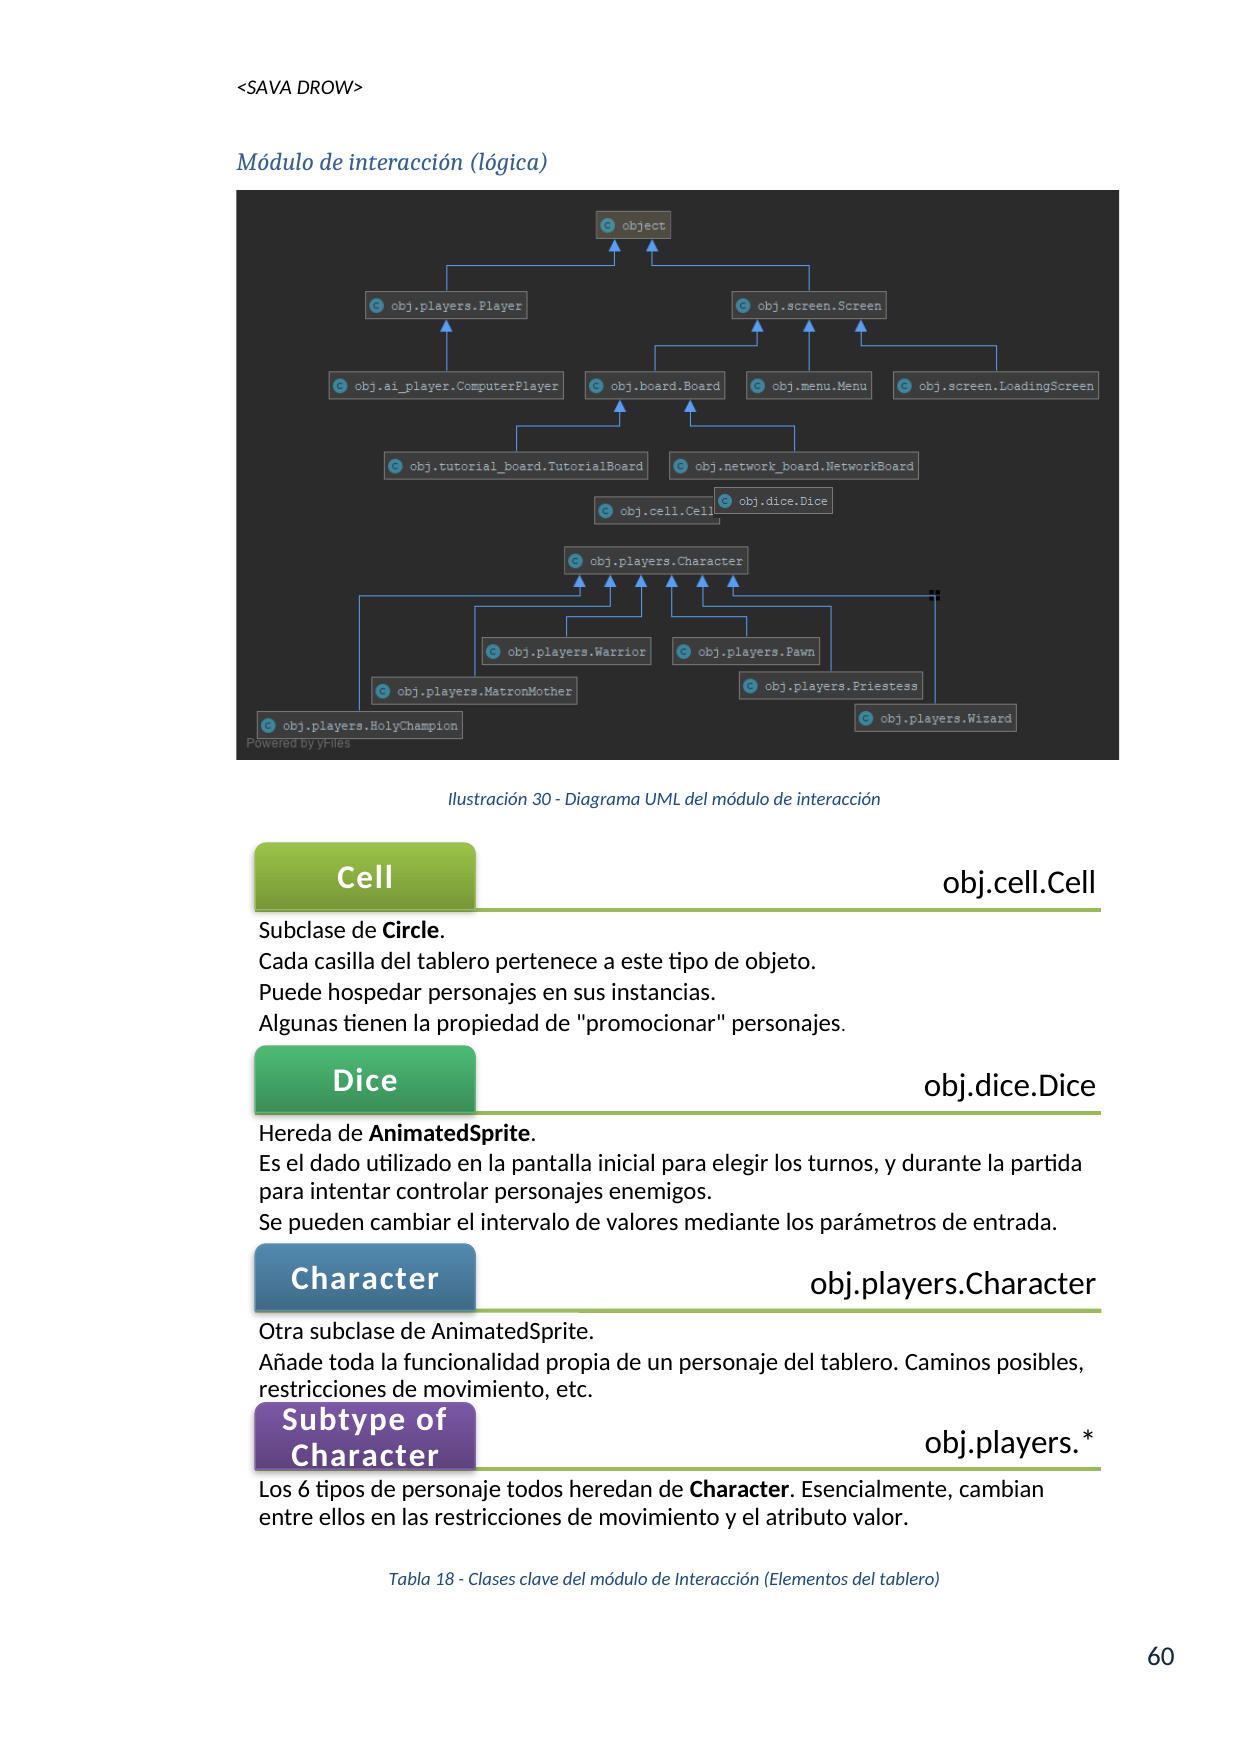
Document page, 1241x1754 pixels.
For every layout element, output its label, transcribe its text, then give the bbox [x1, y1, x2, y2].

picture [236, 190, 1120, 760]
text Tabla - Clases clave del módulo de Interacción (Elementos del tablero) [236, 1567, 1092, 1590]
text Ilustración - Diagrama UML del módulo de interacción [236, 787, 1092, 810]
subtitle Módulo de interacción (lógica) [236, 148, 1092, 176]
